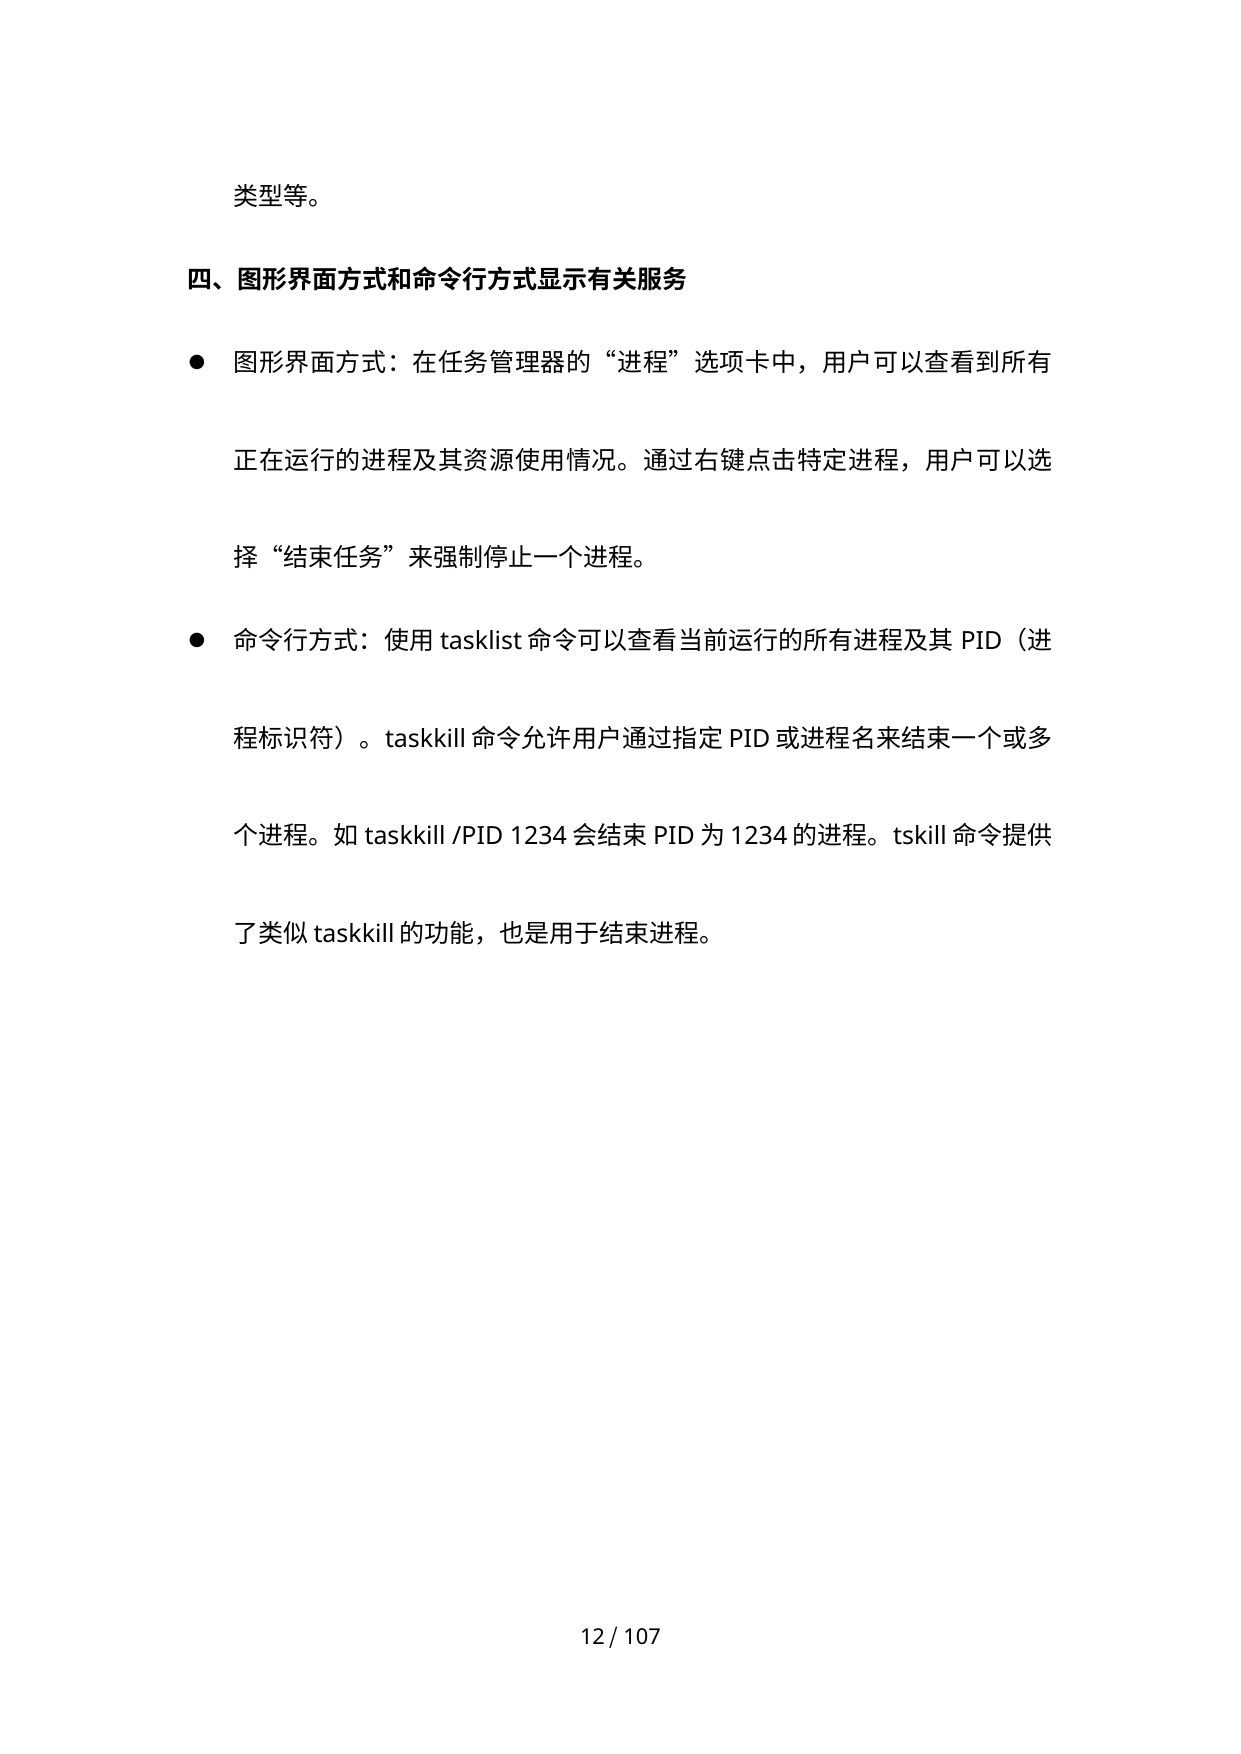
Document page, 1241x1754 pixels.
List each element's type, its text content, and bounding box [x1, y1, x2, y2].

list 图形界面方式：在任务管理器的“进程”选项卡中，用户可以查看到所有正在运行的进程及其资源使用情况。通过右键点击特定进程，用户可以选择“结束任务”来强制停止一个进程。 [187, 328, 1053, 588]
list 命令行方式：使用tasklist命令可以查看当前运行的所有进程及其PID（进程标识符）。taskkill命令允许用户通过指定PID或进程名来结束一个或多个进程。如taskkill /PID 1234会结束PID为1234的进程。tskill命令提供了类似taskkill的功能，也是用于结束进程。 [187, 606, 1053, 964]
text 四、图形界面方式和命令行方式显示有关服务 [187, 245, 1053, 310]
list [187, 162, 1053, 227]
